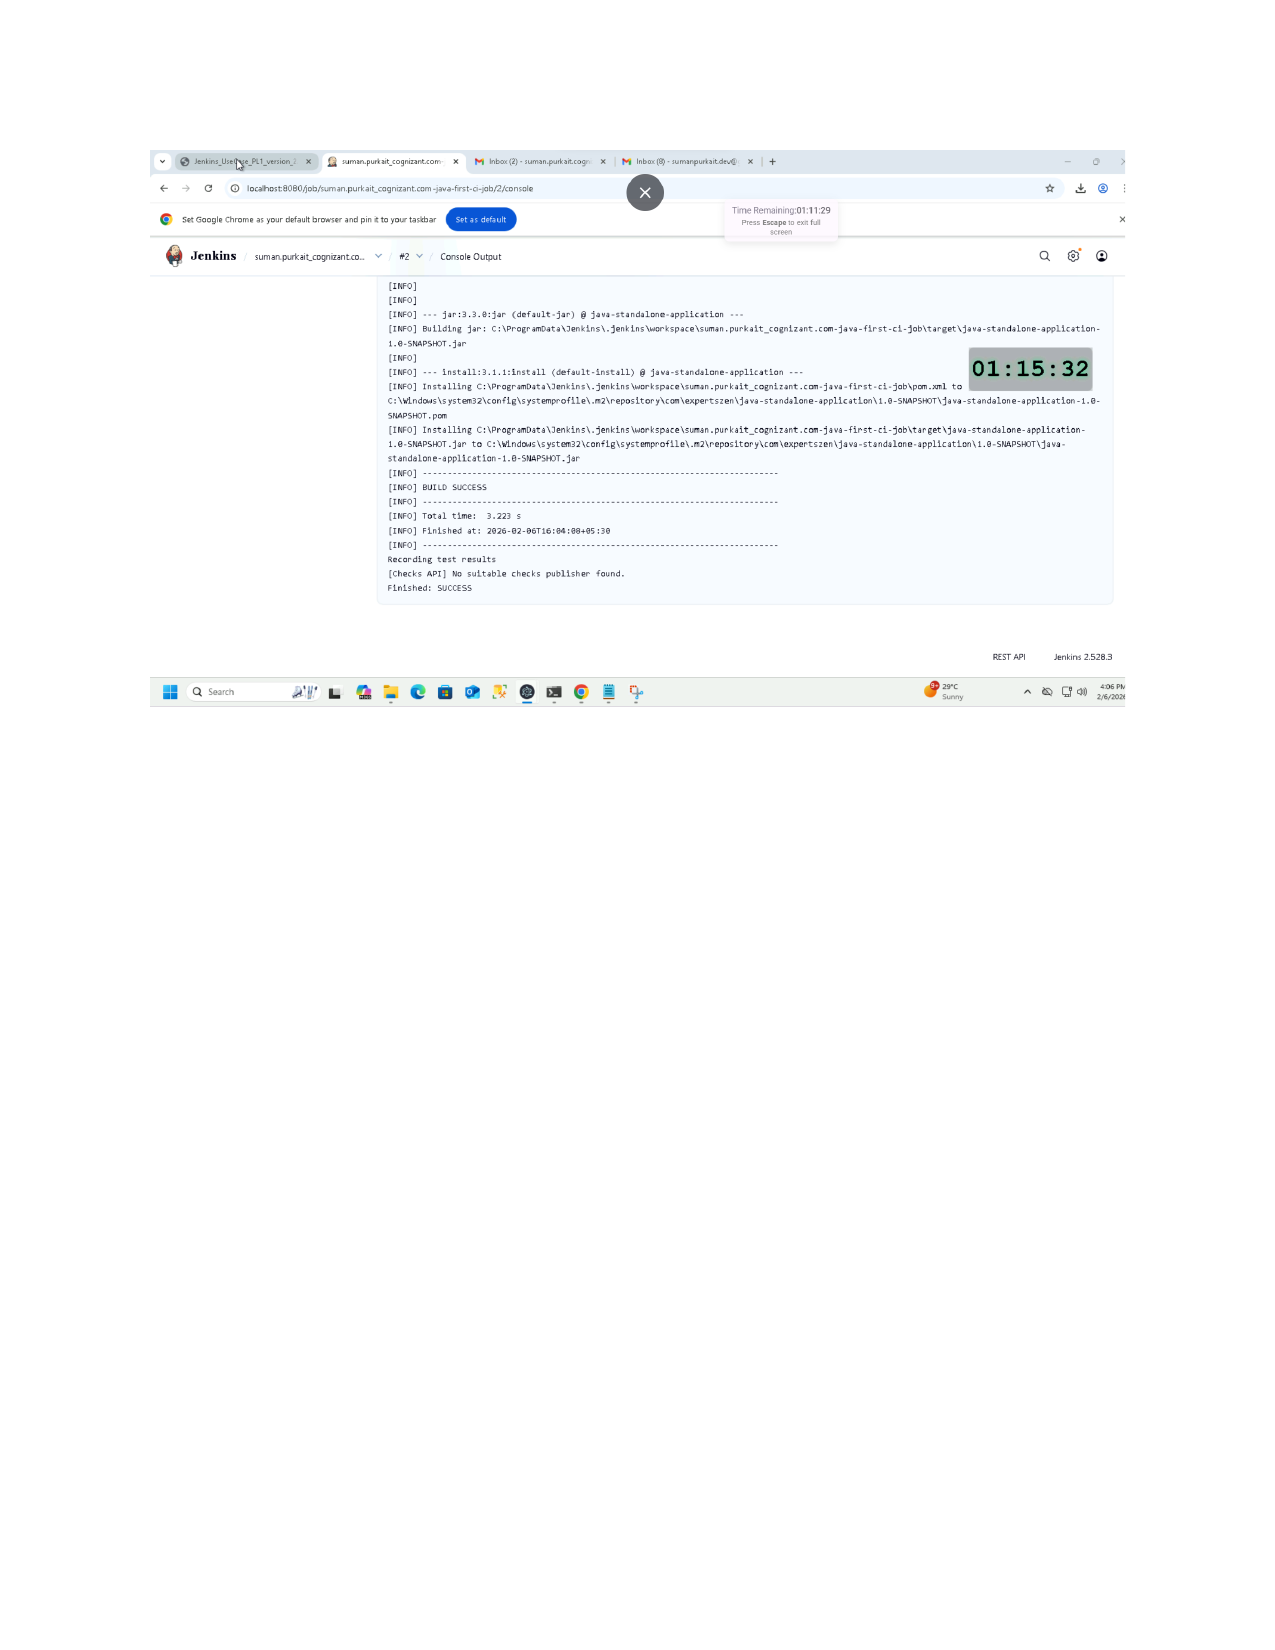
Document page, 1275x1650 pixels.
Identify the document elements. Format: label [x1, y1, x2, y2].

picture [150, 150, 1125, 707]
